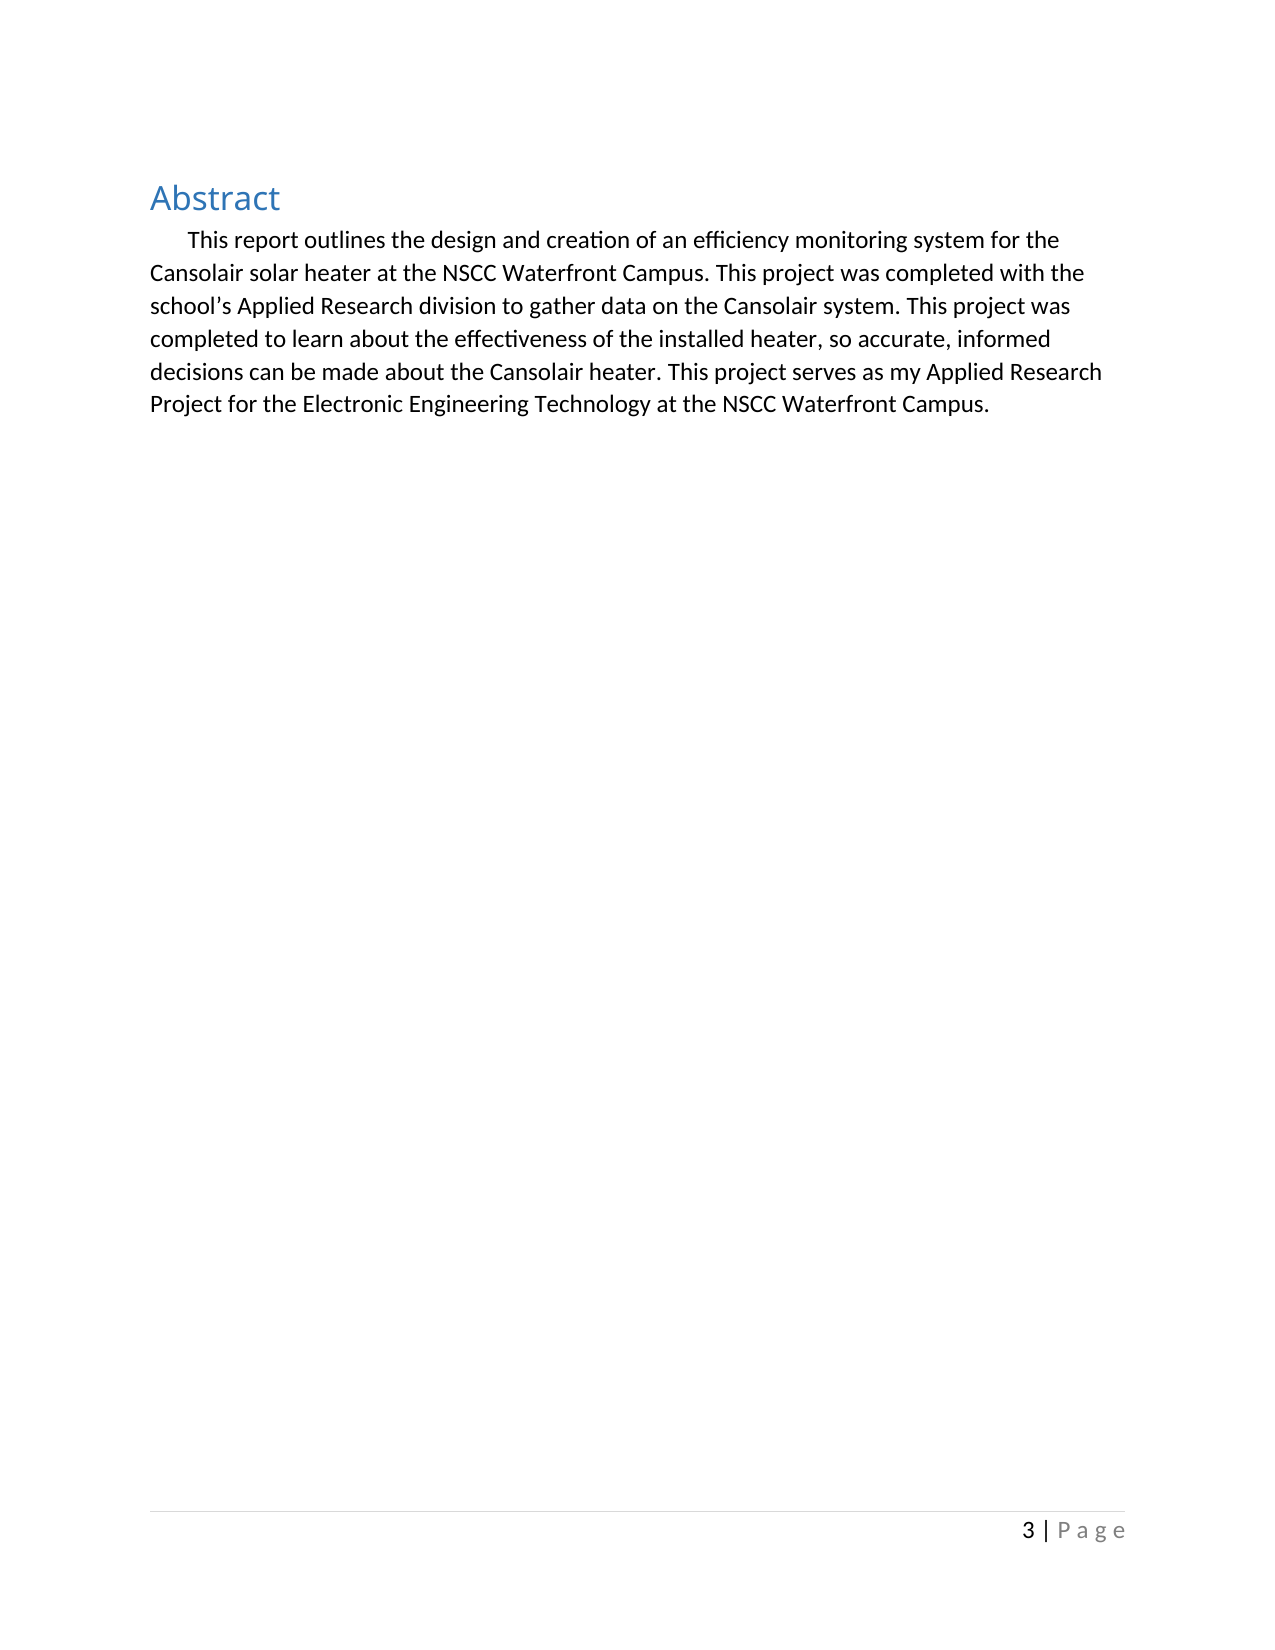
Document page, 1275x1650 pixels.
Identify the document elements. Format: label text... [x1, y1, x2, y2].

subtitle Abstract [150, 175, 1125, 220]
text This report outlines the design and creation of an efficiency monitoring system for the Cansolair solar heater at the NSCC Waterfront Campus. This project was completed with the school’s Applied Research division to gather data on the Cansolair system. This project was completed to learn about the effectiveness of the installed heater, so accurate, informed decisions can be made about the Cansolair heater. This project serves as my Applied Research Project for the Electronic Engineering Technology at the NSCC Waterfront Campus. [150, 224, 1125, 419]
